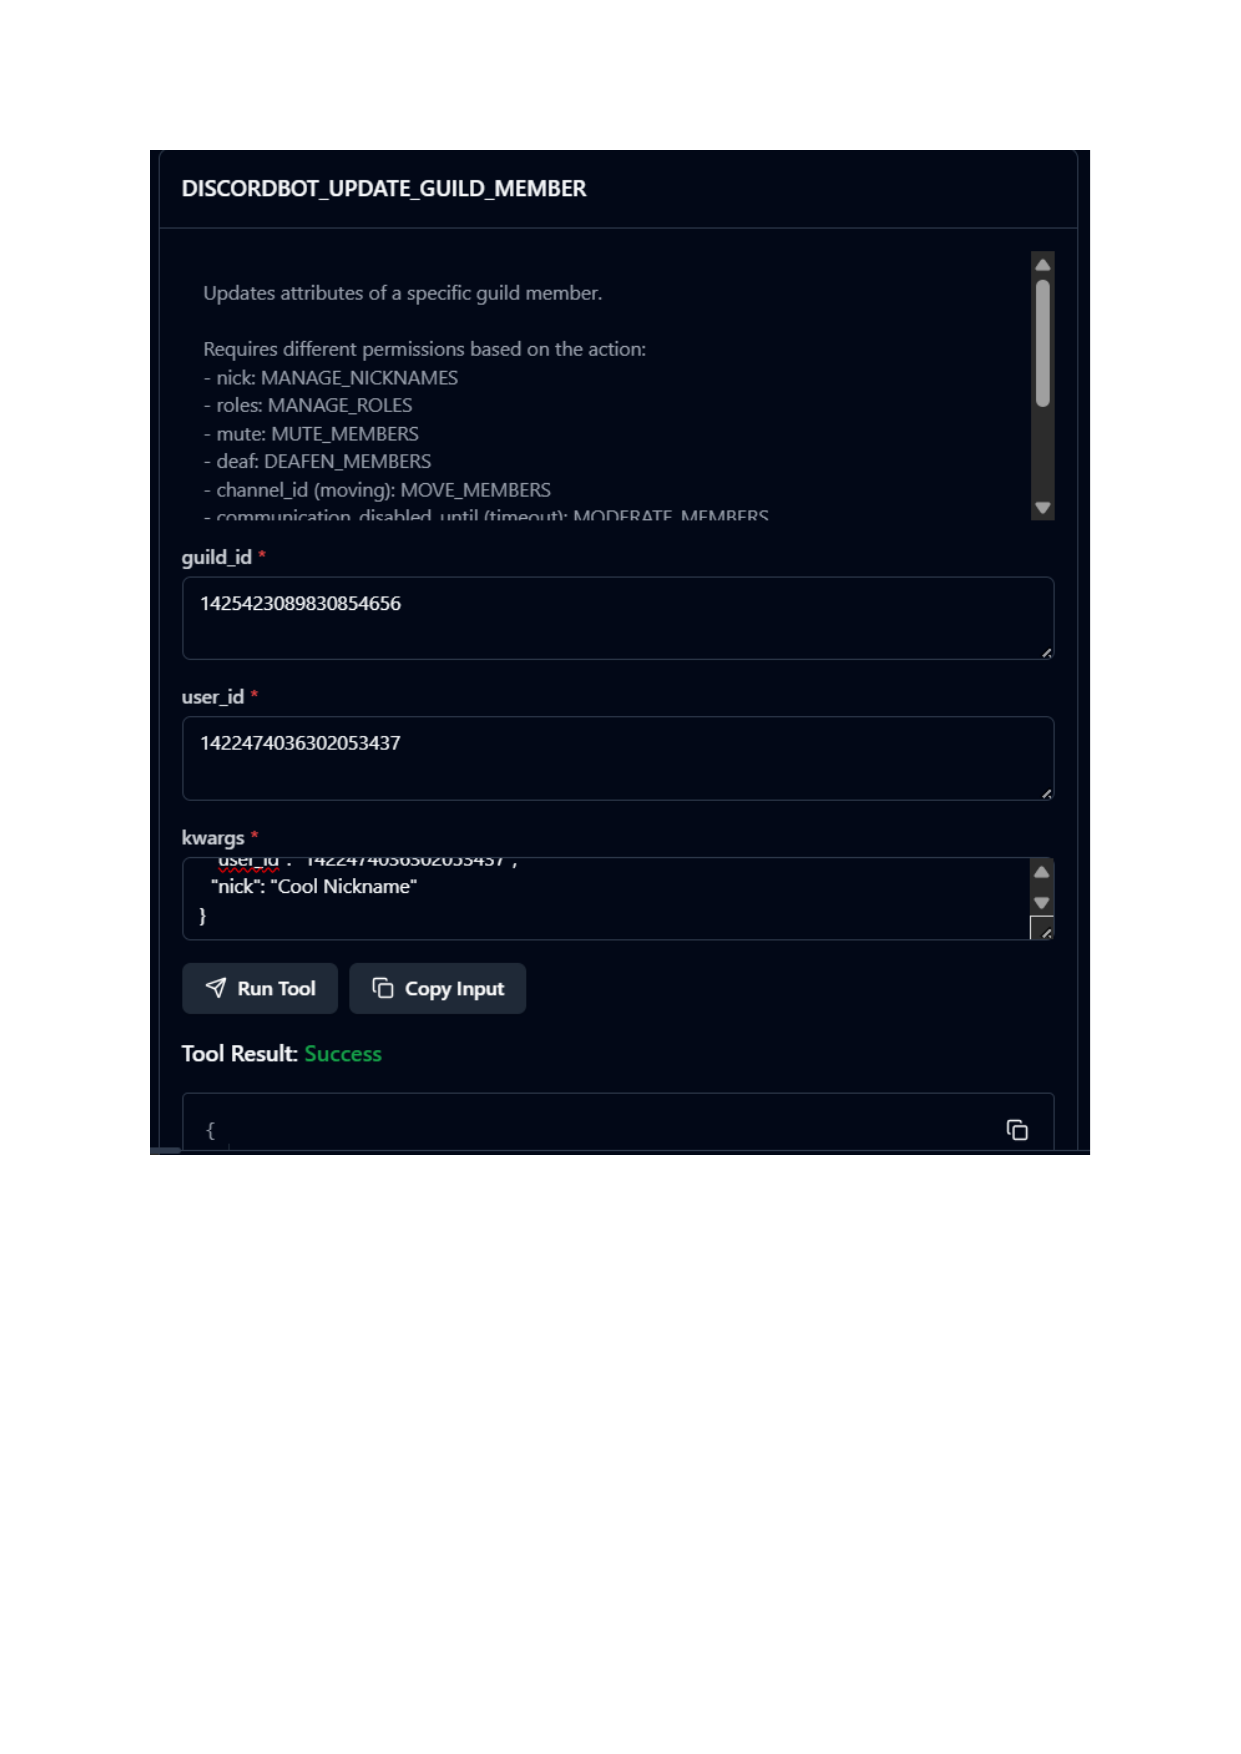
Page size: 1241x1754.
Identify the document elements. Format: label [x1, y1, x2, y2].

picture [150, 150, 1091, 1155]
